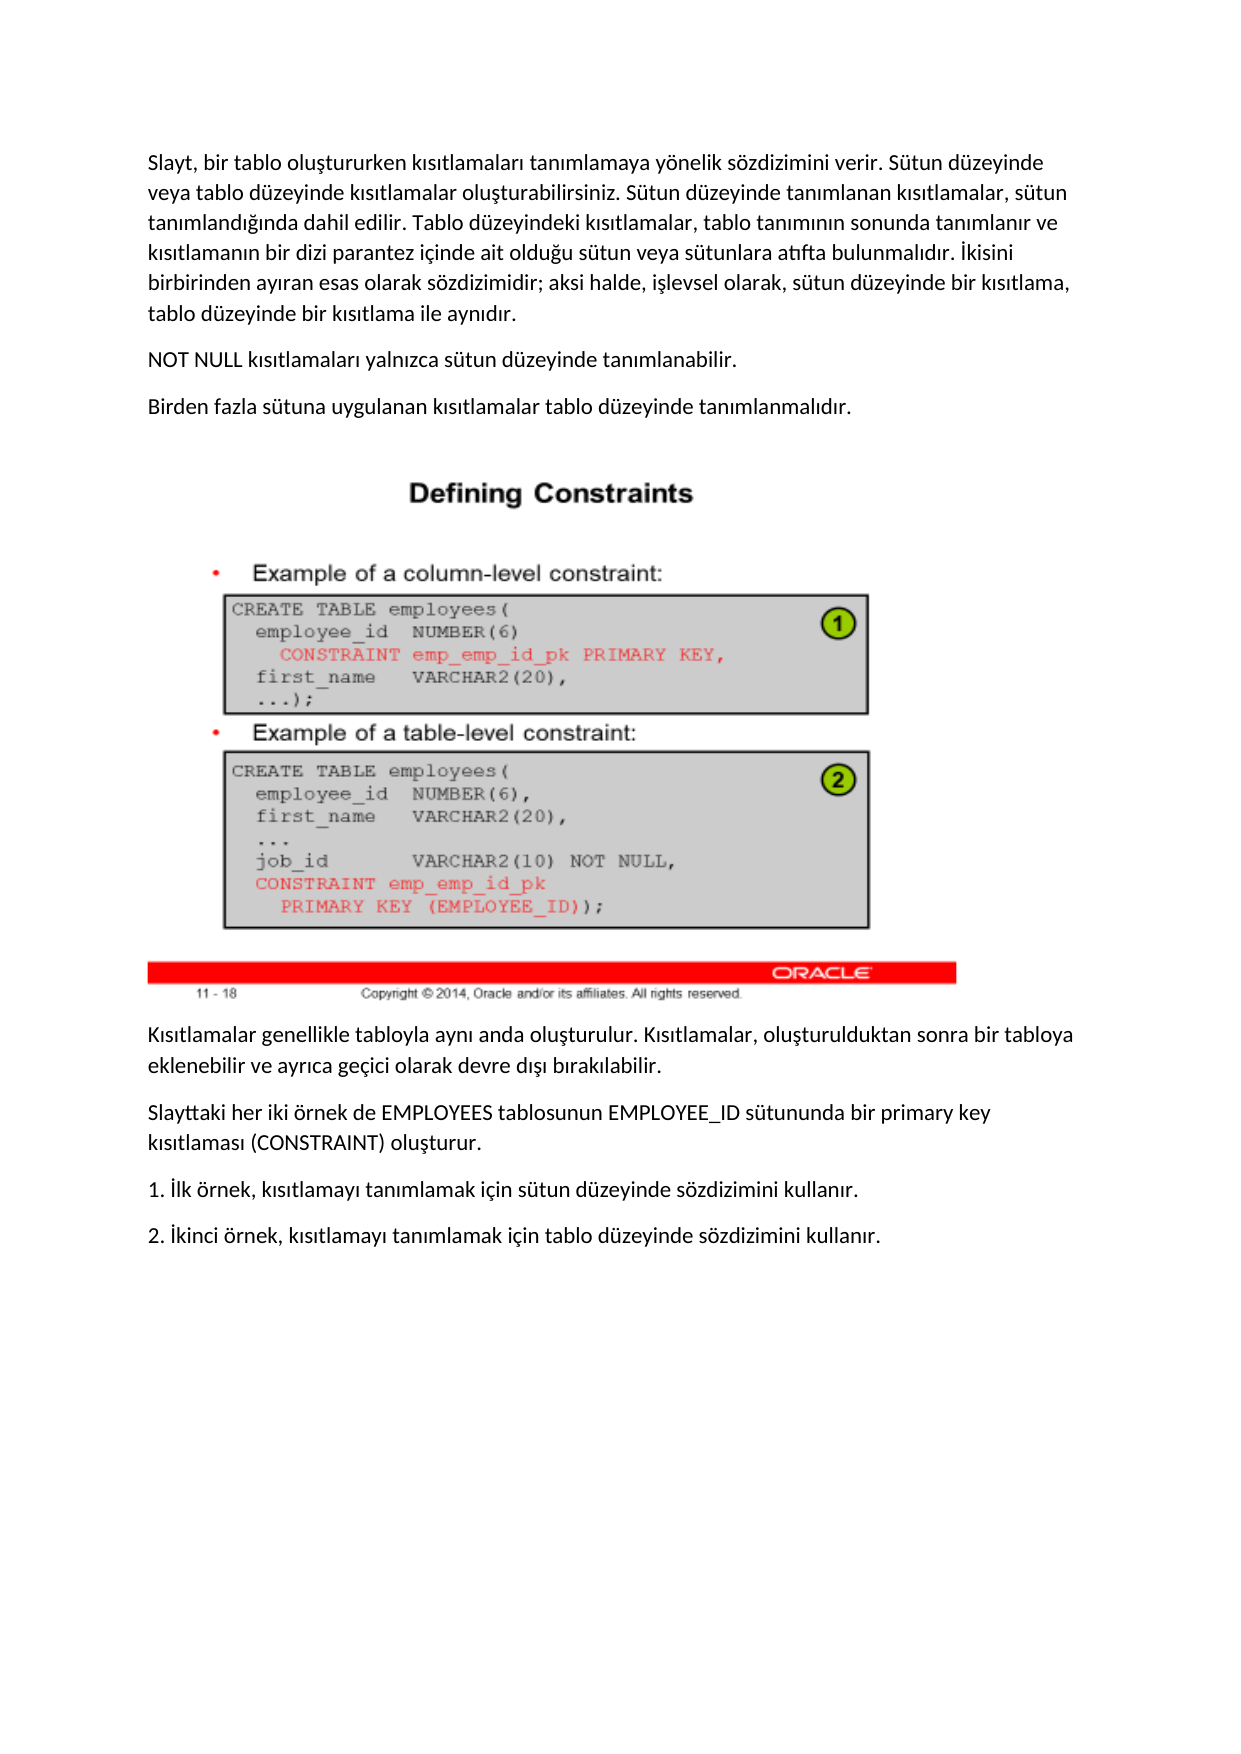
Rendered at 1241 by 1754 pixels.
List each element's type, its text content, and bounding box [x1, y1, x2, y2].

text Kısıtlamalar genellikle tabloyla aynı anda oluşturulur. Kısıtlamalar, oluşturulduktan sonra bir tabloya eklenebilir ve ayrıca geçici olarak devre dışı bırakılabilir. [148, 1021, 1093, 1079]
text NOT NULL kısıtlamaları yalnızca sütun düzeyinde tanımlanabilir. [148, 346, 1093, 373]
text Slayt, bir tablo oluştururken kısıtlamaları tanımlamaya yönelik sözdizimini verir. Sütun düzeyinde veya tablo düzeyinde kısıtlamalar oluşturabilirsiniz. Sütun düzeyinde tanımlanan kısıtlamalar, sütun tanımlandığında dahil edilir. Tablo düzeyindeki kısıtlamalar, tablo tanımının sonunda tanımlanır ve kısıtlamanın bir dizi parantez içinde ait olduğu sütun veya sütunlara atıfta bulunmalıdır. İkisini birbirinden ayıran esas olarak sözdizimidir; aksi halde, işlevsel olarak, sütun düzeyinde bir kısıtlama, tablo düzeyinde bir kısıtlama ile aynıdır. [148, 148, 1093, 327]
text Birden fazla sütuna uygulanan kısıtlamalar tablo düzeyinde tanımlanmalıdır. [148, 392, 1093, 420]
text 1. İlk örnek, kısıtlamayı tanımlamak için sütun düzeyinde sözdizimini kullanır. [148, 1175, 1093, 1203]
picture [147, 439, 957, 1002]
text Slayttaki her iki örnek de EMPLOYEES tablosunun EMPLOYEE_ID sütununda bir primary key kısıtlaması (CONSTRAINT) oluşturur. [148, 1098, 1093, 1156]
text 2. İkinci örnek, kısıtlamayı tanımlamak için tablo düzeyinde sözdizimini kullanır. [148, 1222, 1093, 1250]
